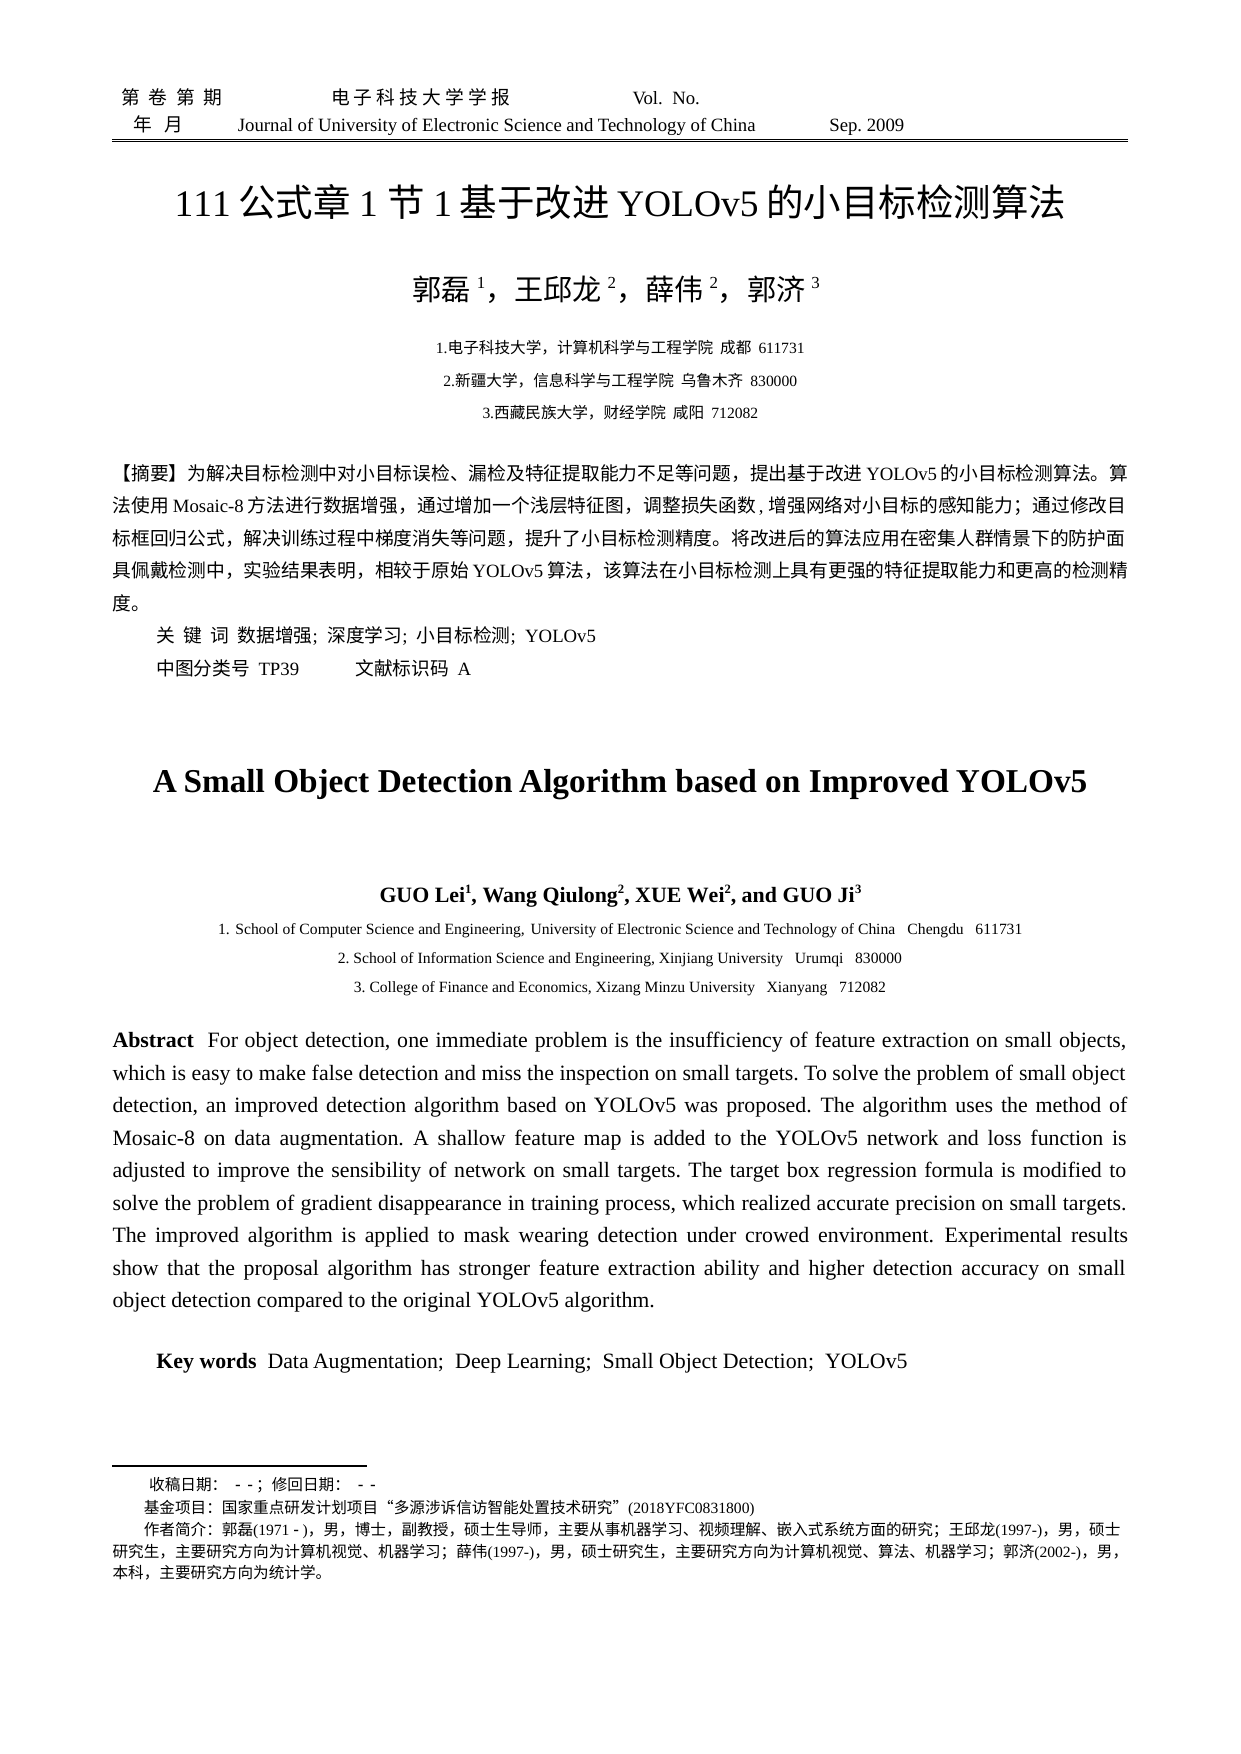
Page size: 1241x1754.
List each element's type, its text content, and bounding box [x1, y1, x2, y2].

subtitle 基于改进YOLOv5的小目标检测算法 [112, 167, 1128, 232]
text 2. School of Information Science and Engineering, Xinjiang University Urumqi 830000 [112, 940, 1128, 969]
subtitle 1.电子科技大学，计算机科学与工程学院 成都 611731 [112, 331, 1128, 363]
subtitle 2.新疆大学，信息科学与工程学院 乌鲁木齐 830000 [112, 363, 1128, 396]
text 1. School of Computer Science and Engineering, University of Electronic Science and Technology of China Chengdu 611731 [112, 911, 1128, 940]
text Abstract For object detection, one immediate problem is the insufficiency of feature extraction on small objects, which is easy to make false detection and miss the inspection on small targets. To solve the problem of small object detection, an improved detection algorithm based on YOLOv5 was proposed. The algorithm uses the method of Mosaic-8 on data augmentation. A shallow feature map is added to the YOLOv5 network and loss function is adjusted to improve the sensibility of network on small targets. The target box regression formula is modified to solve the problem of gradient disappearance in training process, which realized accurate precision on small targets. The improved algorithm is applied to mask wearing detection under crowed environment. Experimental results show that the proposal algorithm has stronger feature extraction ability and higher detection accuracy on small object detection compared to the original YOLOv5 algorithm. [112, 1023, 1128, 1316]
text 3. College of Finance and Economics, Xizang Minzu University Xianyang 712082 [112, 969, 1128, 998]
text 中图分类号 TP39 文献标识码 A [112, 651, 1128, 683]
subtitle 3.西藏民族大学，财经学院 咸阳 712082 [112, 396, 1128, 428]
text GUO Lei1, Wang Qiulong2, XUE Wei2, and GUO Ji3 [112, 878, 1128, 911]
text 【摘要】为解决目标检测中对小目标误检、漏检及特征提取能力不足等问题，提出基于改进YOLOv5的小目标检测算法。算法使用Mosaic-8方法进行数据增强，通过增加一个浅层特征图，调整损失函数, 增强网络对小目标的感知能力；通过修改目标框回归公式，解决训练过程中梯度消失等问题，提升了小目标检测精度。将改进后的算法应用在密集人群情景下的防护面具佩戴检测中，实验结果表明，相较于原始YOLOv5算法，该算法在小目标检测上具有更强的特征提取能力和更高的检测精度。 [112, 456, 1128, 618]
text 关 键 词 数据增强; 深度学习; 小目标检测; YOLOv5 [112, 618, 1128, 651]
text Key words Data Augmentation; Deep Learning; Small Object Detection; YOLOv5 [112, 1344, 1128, 1377]
text A Small Object Detection Algorithm based on Improved YOLOv5 [112, 748, 1128, 813]
subtitle 郭磊1，王邱龙2，薛伟2，郭济3 [112, 255, 1128, 320]
